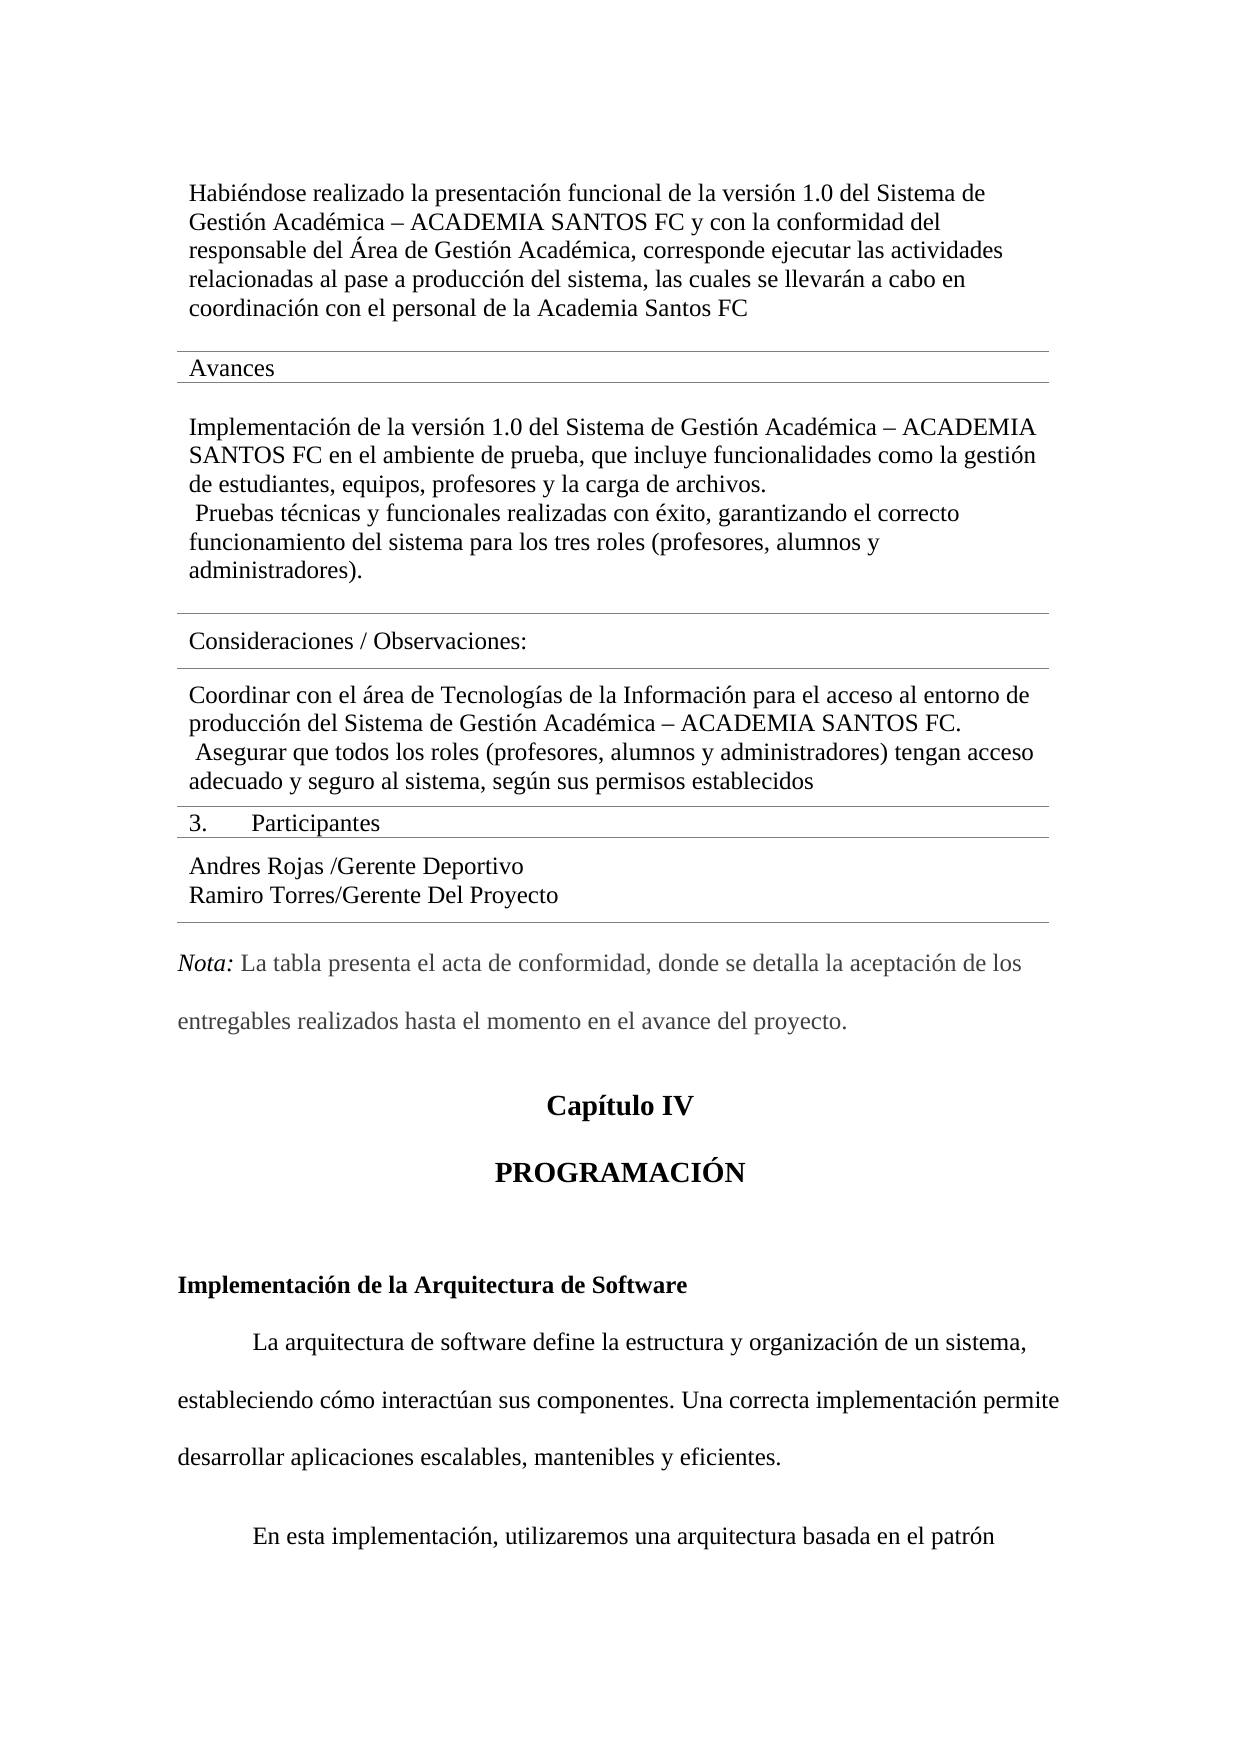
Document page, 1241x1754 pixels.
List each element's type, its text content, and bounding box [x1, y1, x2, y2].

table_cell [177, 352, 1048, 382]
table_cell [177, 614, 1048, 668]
text La arquitectura de software define la estructura y organización de un sistema, estableciendo cómo interactúan sus componentes. Una correcta implementación permite desarrollar aplicaciones escalables, mantenibles y eficientes. [177, 1327, 1063, 1471]
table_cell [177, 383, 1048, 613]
text Nota: La tabla presenta el acta de conformidad, donde se detalla la aceptación de los entregables realizados hasta el momento en el avance del proyecto. [177, 948, 1063, 1035]
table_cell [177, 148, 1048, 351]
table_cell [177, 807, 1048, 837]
subtitle Capítulo IV PROGRAMACIÓN [177, 1088, 1063, 1189]
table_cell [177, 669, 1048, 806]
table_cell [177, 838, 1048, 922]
subtitle Implementación de la Arquitectura de Software [177, 1270, 1078, 1299]
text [177, 1521, 1063, 1549]
